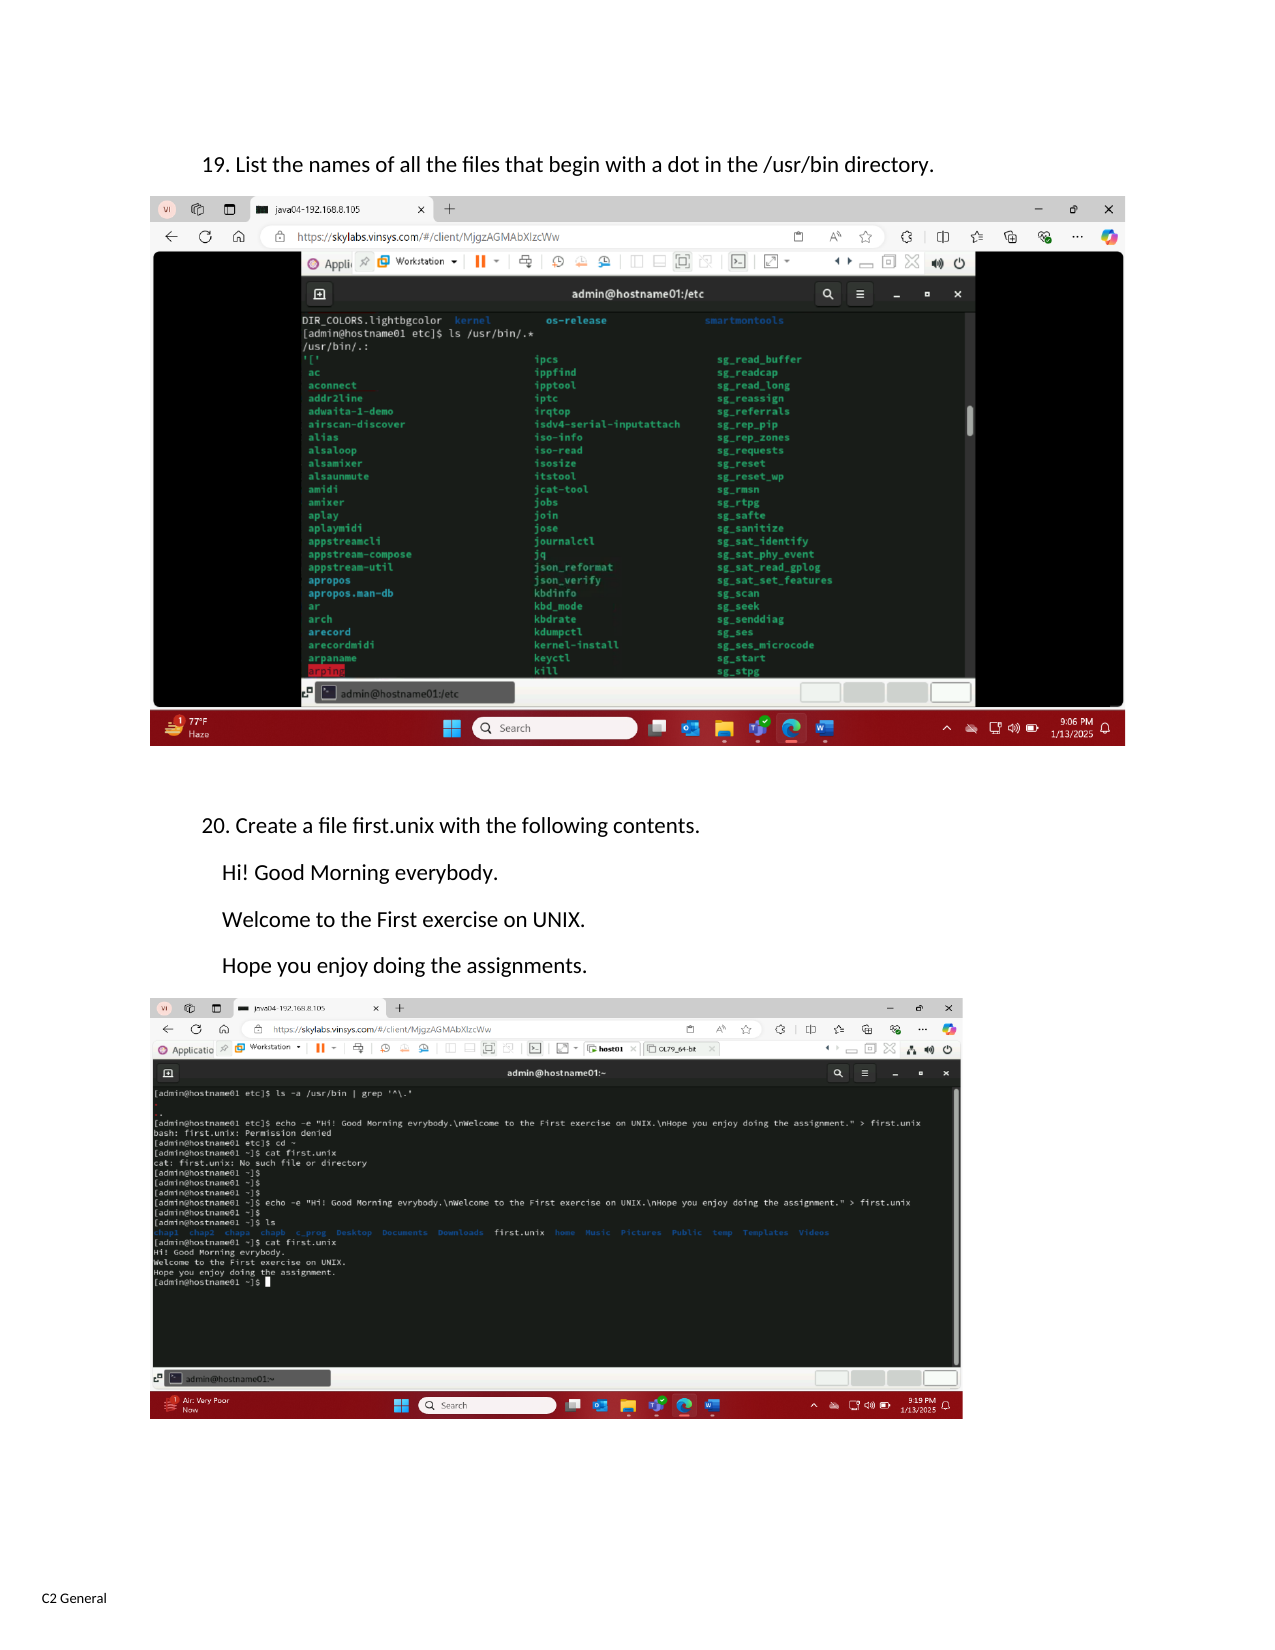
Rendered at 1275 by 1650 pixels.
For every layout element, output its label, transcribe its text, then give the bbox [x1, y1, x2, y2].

text 19. List the names of all the files that begin with a dot in the /usr/bin directory. [150, 150, 1125, 178]
text 20. Create a file first.unix with the following contents. [150, 811, 1125, 839]
picture [150, 196, 1125, 746]
picture [150, 998, 963, 1419]
text Welcome to the First exercise on UNIX. [150, 905, 1125, 933]
text Hi! Good Morning everybody. [150, 858, 1125, 886]
text Hope you enjoy doing the assignments. [150, 952, 1125, 980]
